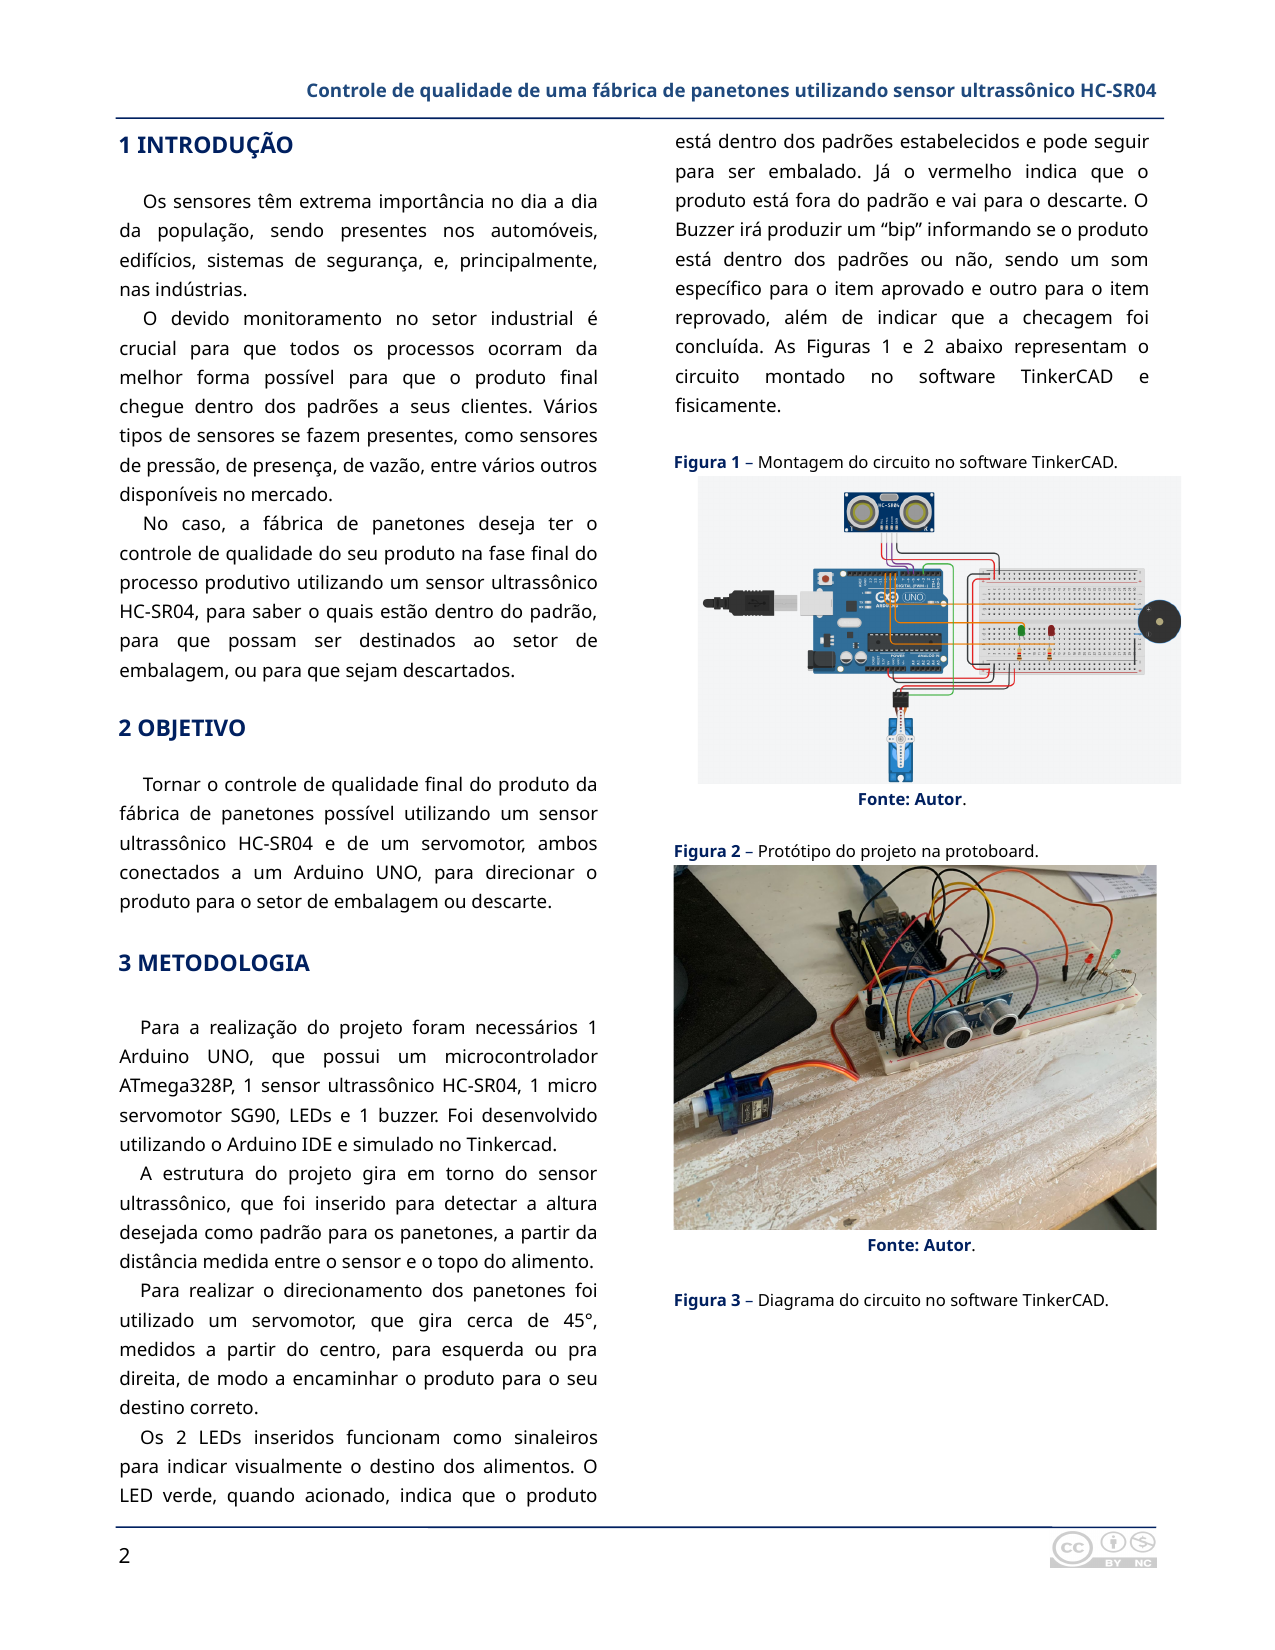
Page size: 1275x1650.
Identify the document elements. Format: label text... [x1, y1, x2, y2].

text Tornar o controle de qualidade final do produto da fábrica de panetones possível utilizando um sensor ultrassônico HC-SR04 e de um servomotor, ambos conectados a um Arduino UNO, para direcionar o produto para o setor de embalagem ou descarte. [119, 771, 598, 914]
subtitle 1 INTRODUÇÃO [118, 129, 606, 160]
text Fonte: Autor. [675, 1233, 1149, 1256]
text No caso, a fábrica de panetones deseja ter o controle de qualidade do seu produto na fase final do processo produtivo utilizando um sensor ultrassônico HC-SR04, para saber o quais estão dentro do padrão, para que possam ser destinados ao setor de embalagem, ou para que sejam descartados. [119, 511, 598, 682]
picture [697, 476, 1182, 784]
text A estrutura do projeto gira em torno do sensor ultrassônico, que foi inserido para detectar a altura desejada como padrão para os panetones, a partir da distância medida entre o sensor e o topo do alimento. [119, 1161, 598, 1274]
text Os 2 LEDs inseridos funcionam como sinaleiros para indicar visualmente o destino dos alimentos. O LED verde, quando acionado, indica que o produto está dentro dos padrões estabelecidos e pode seguir para ser embalado. Já o vermelho indica que o produto está fora do padrão e vai para o descarte. O Buzzer irá produzir um “bip” informando se o produto está dentro dos padrões ou não, sendo um som específico para o item aprovado e outro para o item reprovado, além de indicar que a checagem foi concluída. As Figuras 1 e 2 abaixo representam o circuito montado no software TinkerCAD e fisicamente. [675, 129, 1149, 418]
subtitle 2 OBJETIVO [118, 712, 575, 743]
text Os 2 LEDs inseridos funcionam como sinaleiros para indicar visualmente o destino dos alimentos. O LED verde, quando acionado, indica que o produto está dentro dos padrões estabelecidos e pode seguir para ser embalado. Já o vermelho indica que o produto está fora do padrão e vai para o descarte. O Buzzer irá produzir um “bip” informando se o produto está dentro dos padrões ou não, sendo um som específico para o item aprovado e outro para o item reprovado, além de indicar que a checagem foi concluída. As Figuras 1 e 2 abaixo representam o circuito montado no software TinkerCAD e fisicamente. [119, 1424, 598, 1508]
subtitle 3 METODOLOGIA [118, 947, 575, 978]
picture [673, 865, 1157, 1230]
text Figura 2 – Protótipo do projeto na protoboard. [674, 839, 1157, 862]
text Os sensores têm extrema importância no dia a dia da população, sendo presentes nos automóveis, edifícios, sistemas de segurança, e, principalmente, nas indústrias. [119, 188, 598, 302]
text Para realizar o direcionamento dos panetones foi utilizado um servomotor, que gira cerca de 45°, medidos a partir do centro, para esquerda ou pra direita, de modo a encaminhar o produto para o seu destino correto. [119, 1278, 598, 1420]
text Figura 3 – Diagrama do circuito no software TinkerCAD. [674, 1289, 1157, 1311]
text Figura 1 – Montagem do circuito no software TinkerCAD. [674, 451, 1157, 473]
text O devido monitoramento no setor industrial é crucial para que todos os processos ocorram da melhor forma possível para que o produto final chegue dentro dos padrões a seus clientes. Vários tipos de sensores se fazem presentes, como sensores de pressão, de presença, de vazão, entre vários outros disponíveis no mercado. [119, 306, 598, 507]
text Para a realização do projeto foram necessários 1 Arduino UNO, que possui um microcontrolador ATmega328P, 1 sensor ultrassônico HC-SR04, 1 micro servomotor SG90, LEDs e 1 buzzer. Foi desenvolvido utilizando o Arduino IDE e simulado no Tinkercad. [119, 1014, 598, 1157]
